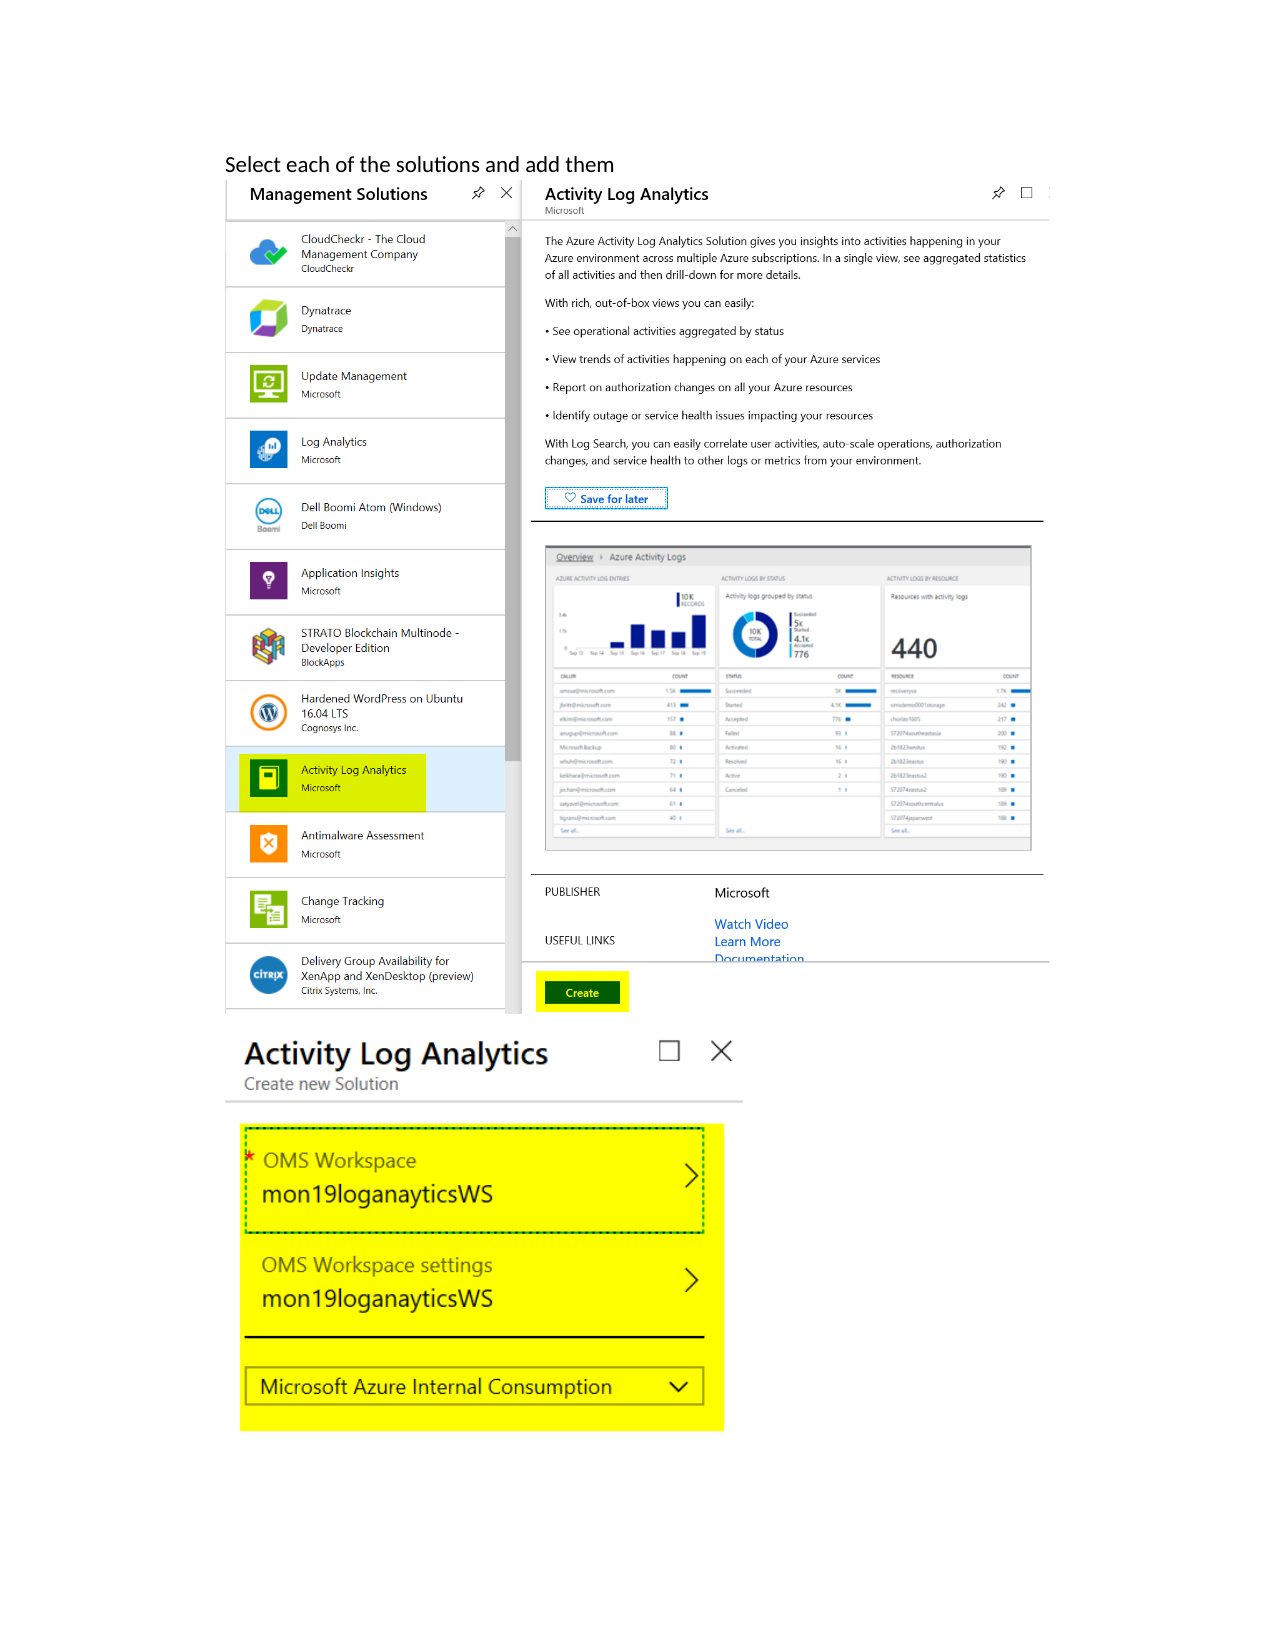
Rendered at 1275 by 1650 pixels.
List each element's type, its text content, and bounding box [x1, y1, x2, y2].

picture [225, 1032, 744, 1466]
picture [225, 180, 1050, 1014]
